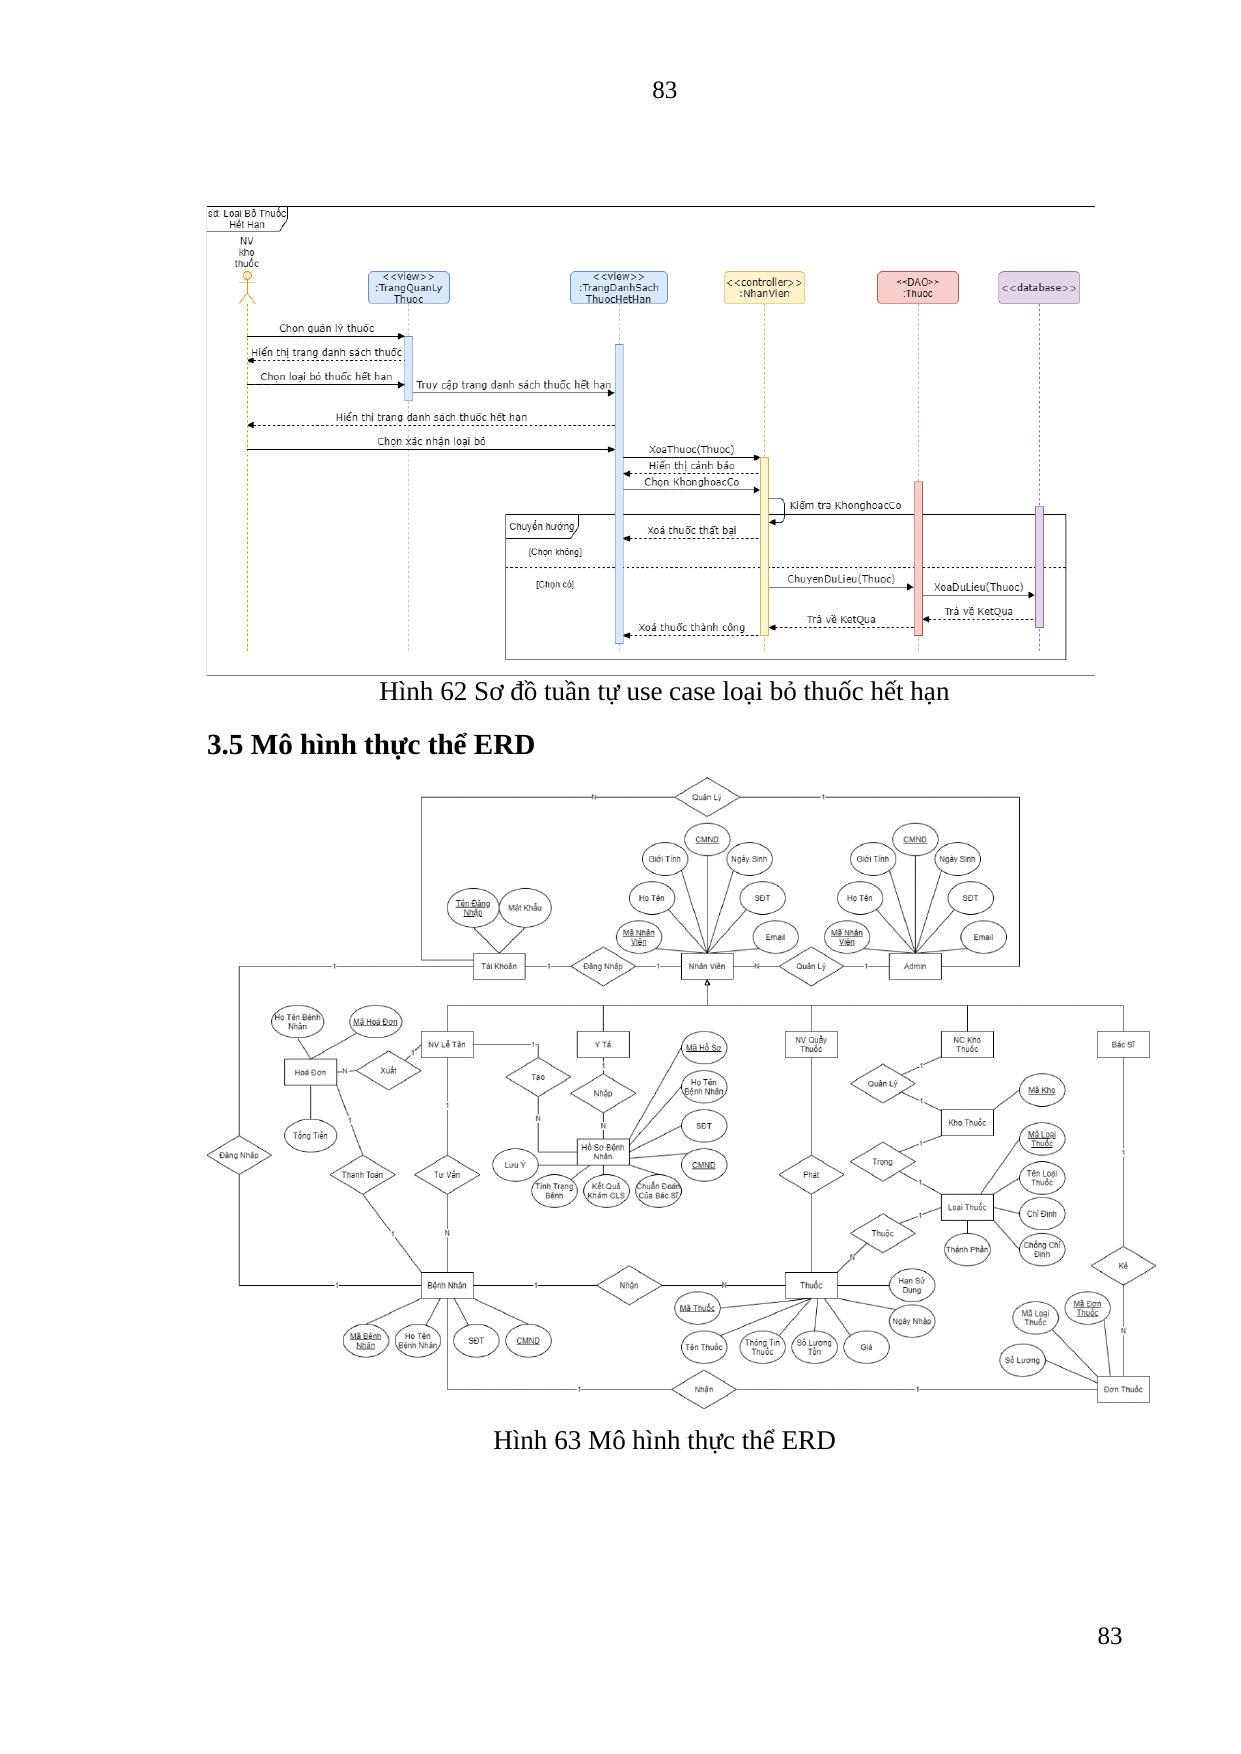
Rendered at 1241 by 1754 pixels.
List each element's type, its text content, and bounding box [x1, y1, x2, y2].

picture [206, 206, 1095, 676]
picture [206, 777, 1156, 1409]
text 3.5 Mô hình thực thể ERD [207, 727, 1122, 761]
